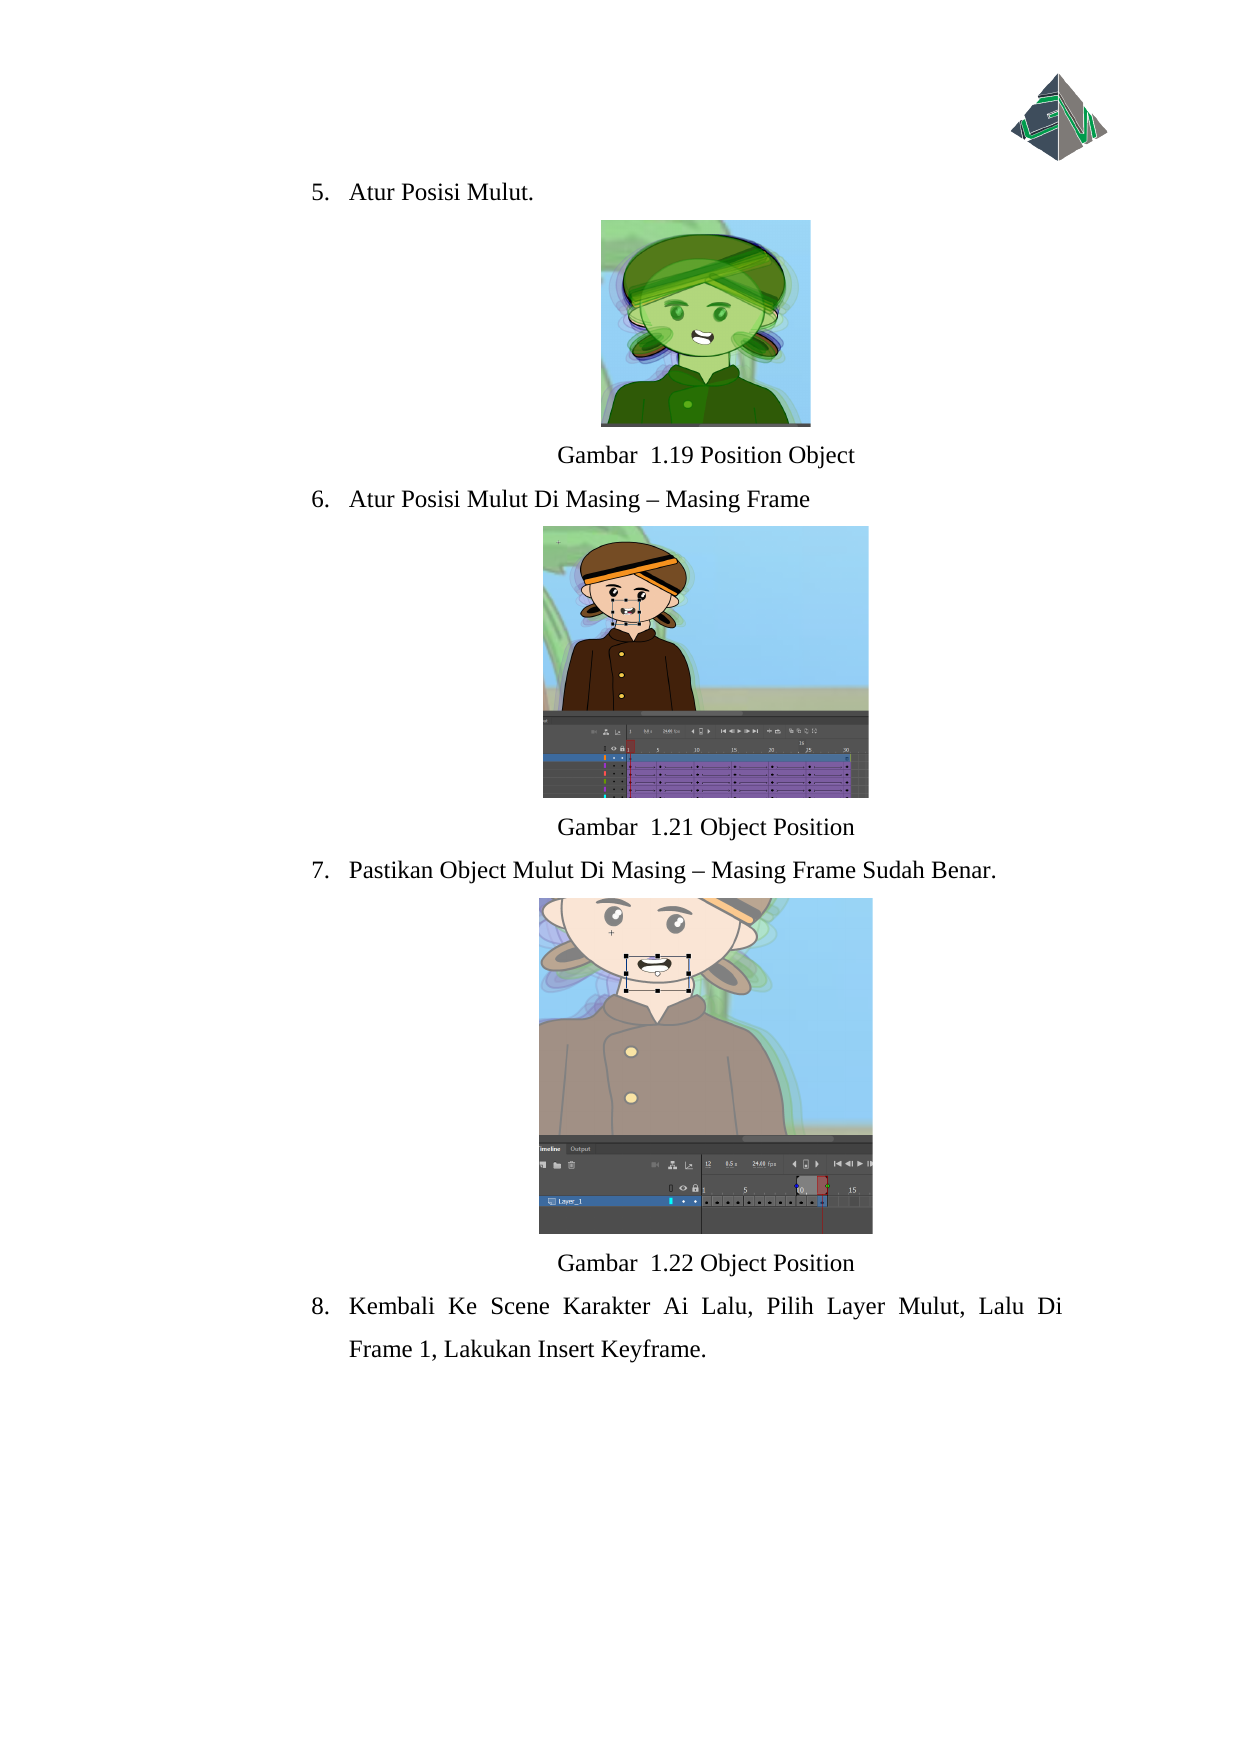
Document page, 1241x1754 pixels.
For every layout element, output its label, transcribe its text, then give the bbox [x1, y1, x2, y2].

subtitle 1.21 Object Position [349, 812, 1063, 841]
picture [543, 526, 869, 798]
picture [539, 898, 873, 1234]
list Atur Posisi Mulut. [311, 177, 1063, 206]
list Kembali Ke Scene Karakter Ai Lalu, Pilih Layer Mulut, Lalu Di Frame 1, Lakukan Insert Keyframe. [311, 1291, 1063, 1363]
subtitle 1.22 Object Position [349, 1248, 1063, 1277]
picture [1010, 73, 1108, 161]
list Atur Posisi Mulut Di Masing – Masing Frame [311, 484, 1063, 512]
subtitle 1.19 Position Object [349, 441, 1063, 469]
picture [601, 220, 811, 427]
list Pastikan Object Mulut Di Masing – Masing Frame Sudah Benar. [311, 855, 1063, 884]
